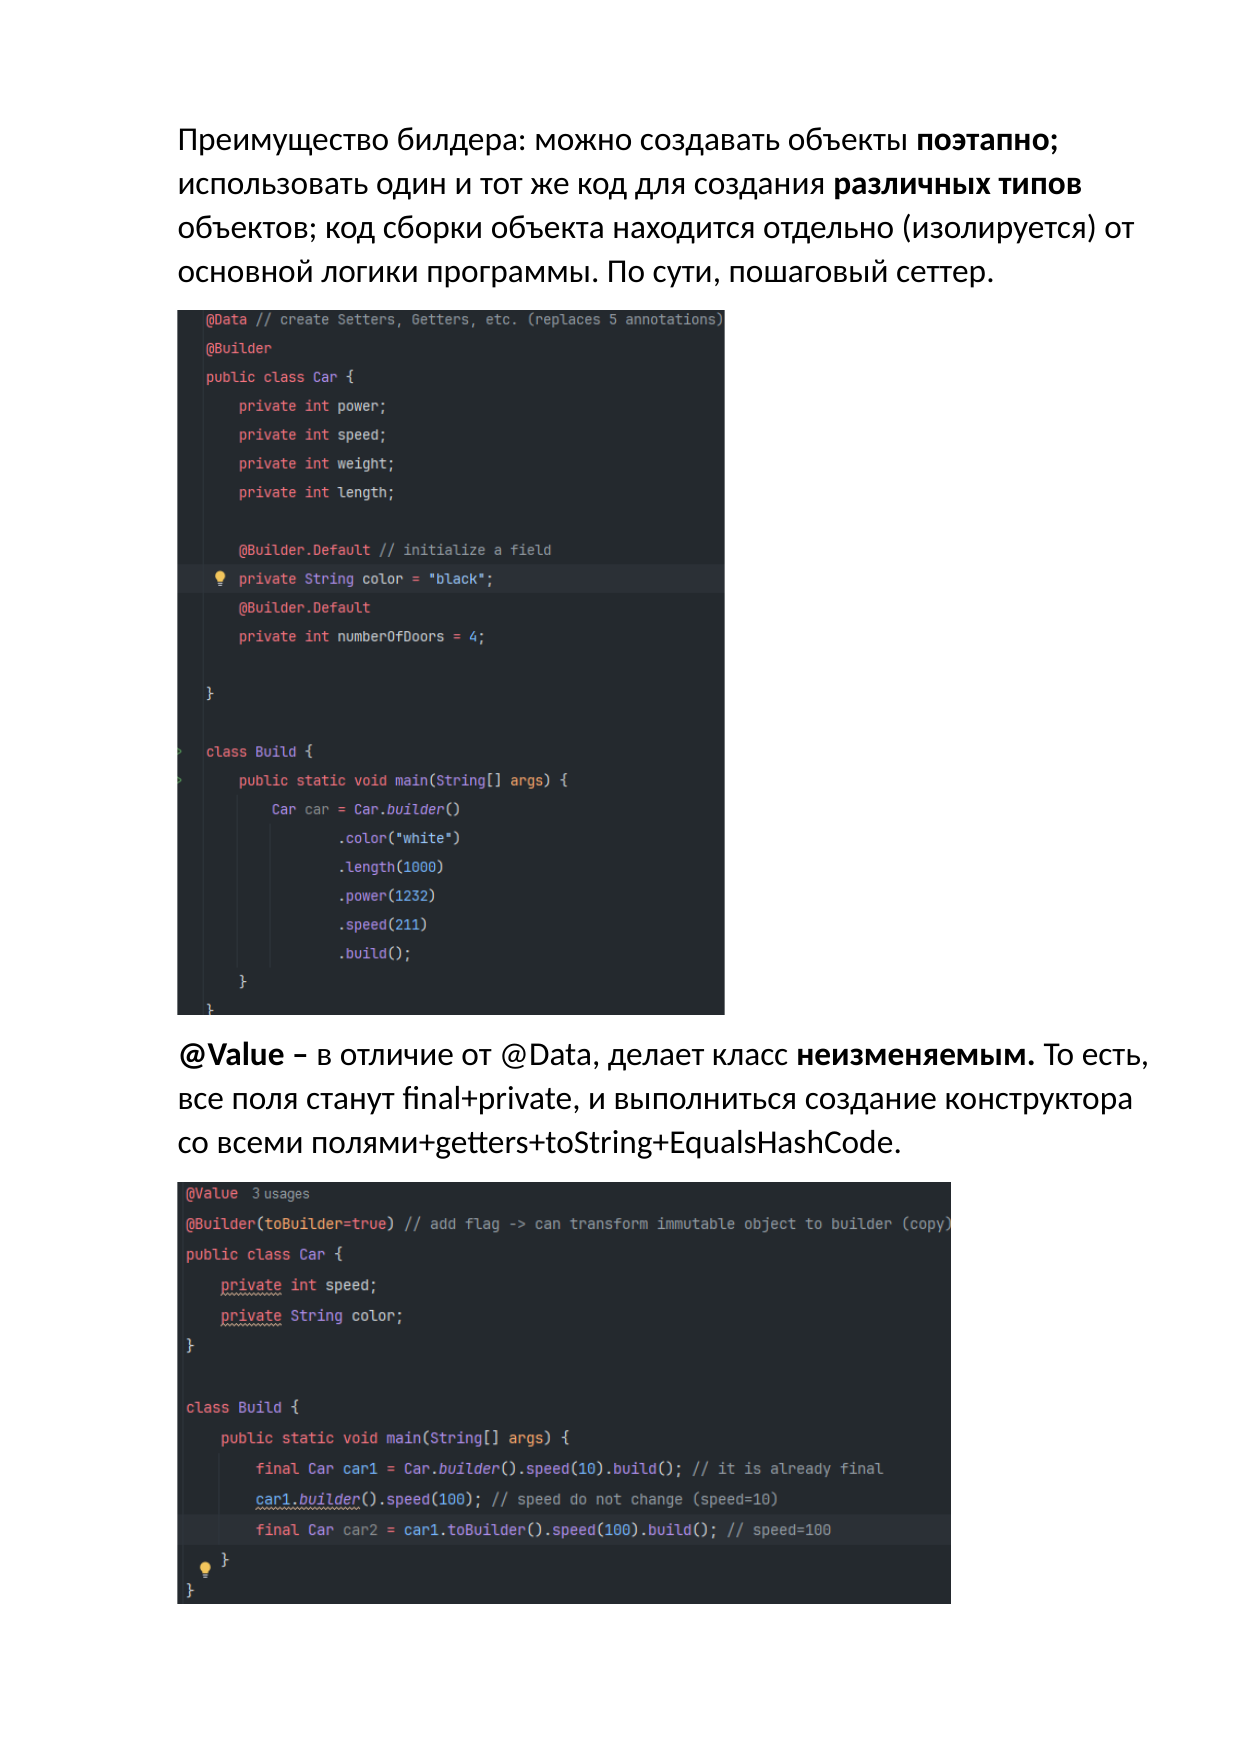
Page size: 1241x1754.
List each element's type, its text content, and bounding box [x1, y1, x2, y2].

picture [177, 1182, 951, 1604]
text Преимущество билдера: можно создавать объекты поэтапно; использовать один и тот же код для создания различных типов объектов; код сборки объекта находится отдельно (изолируется) от основной логики программы. По сути, пошаговый сеттер. [177, 118, 1152, 291]
text @Value – в отличие от @Data, делает класс неизменяемым. То есть, все поля станут final+private, и выполниться создание конструктора со всеми полями+getters+toString+EqualsHashCode. [177, 1033, 1152, 1162]
picture [177, 310, 725, 1015]
